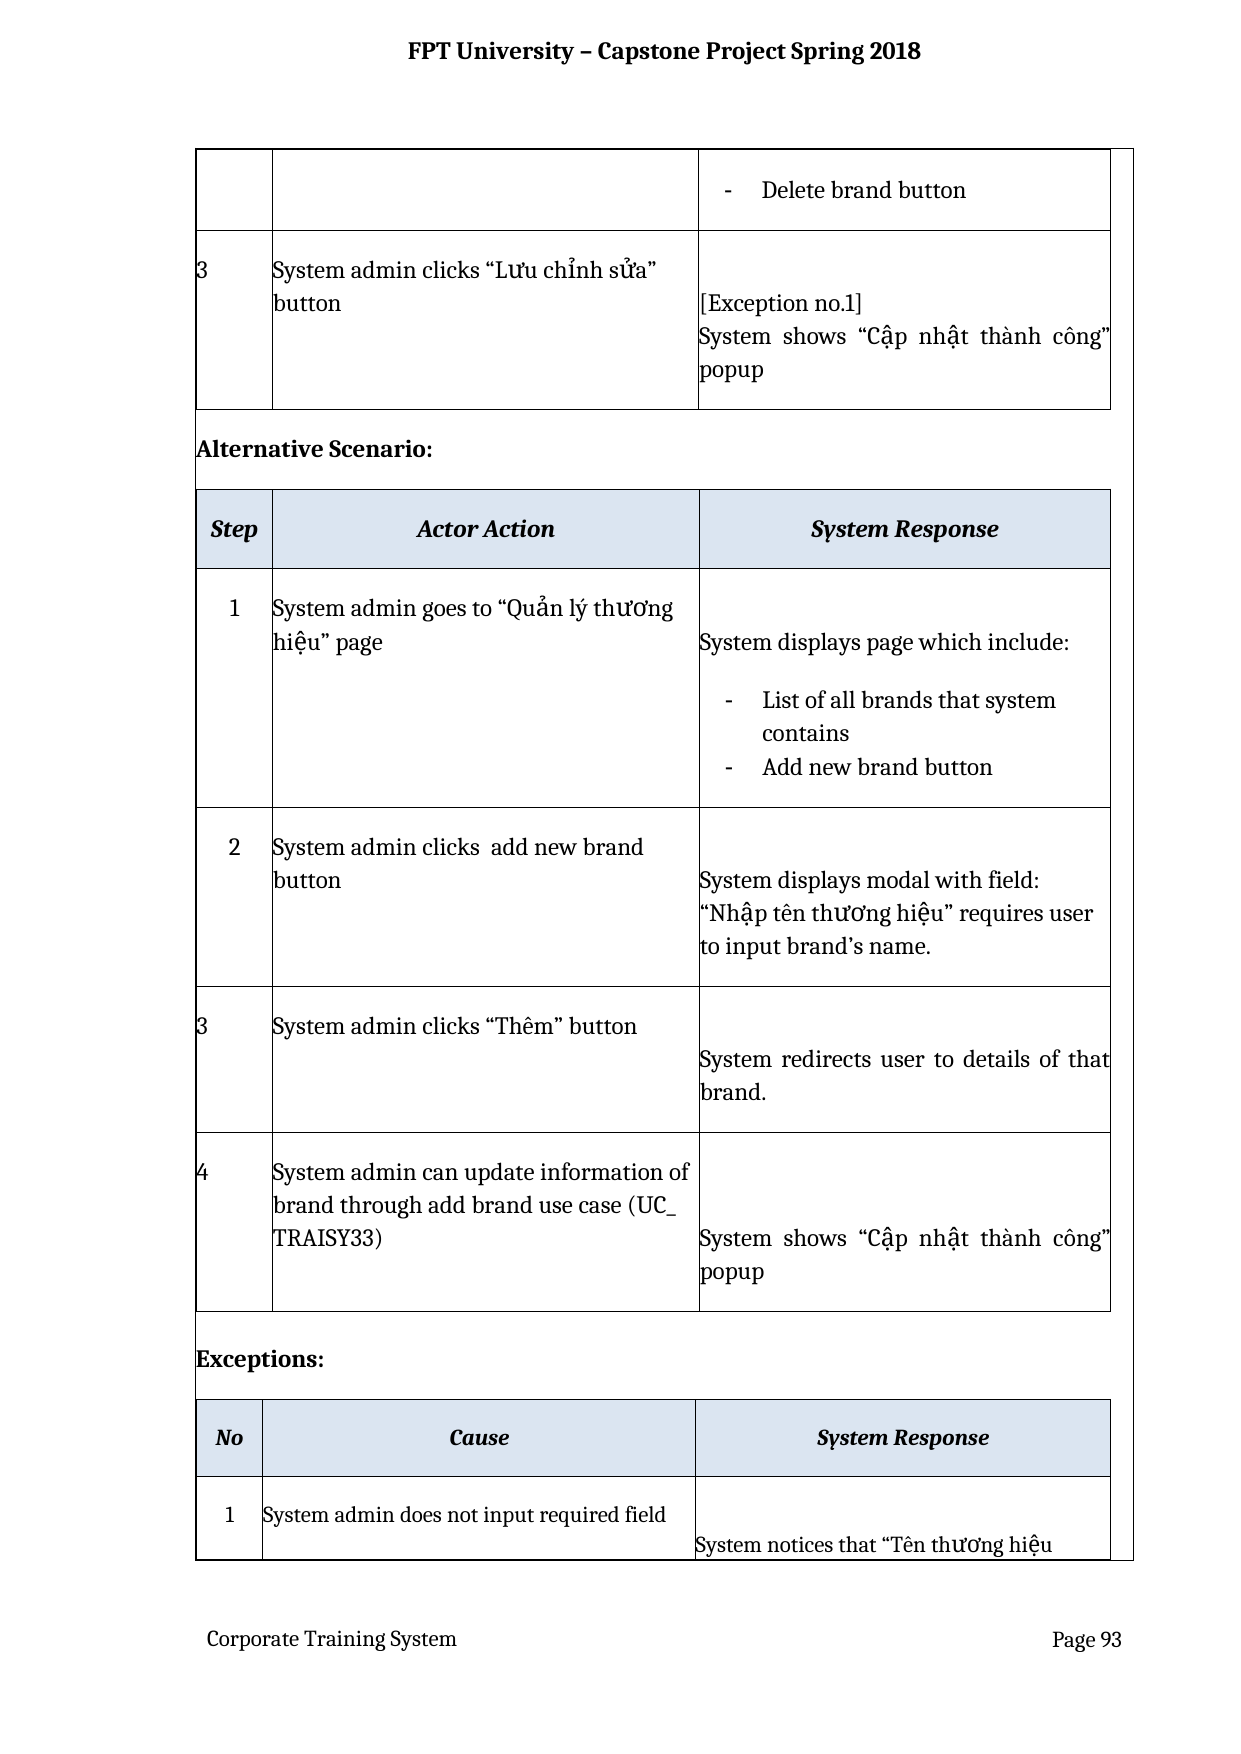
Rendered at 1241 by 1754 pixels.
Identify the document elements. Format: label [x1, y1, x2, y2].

table_cell [196, 149, 1133, 1560]
